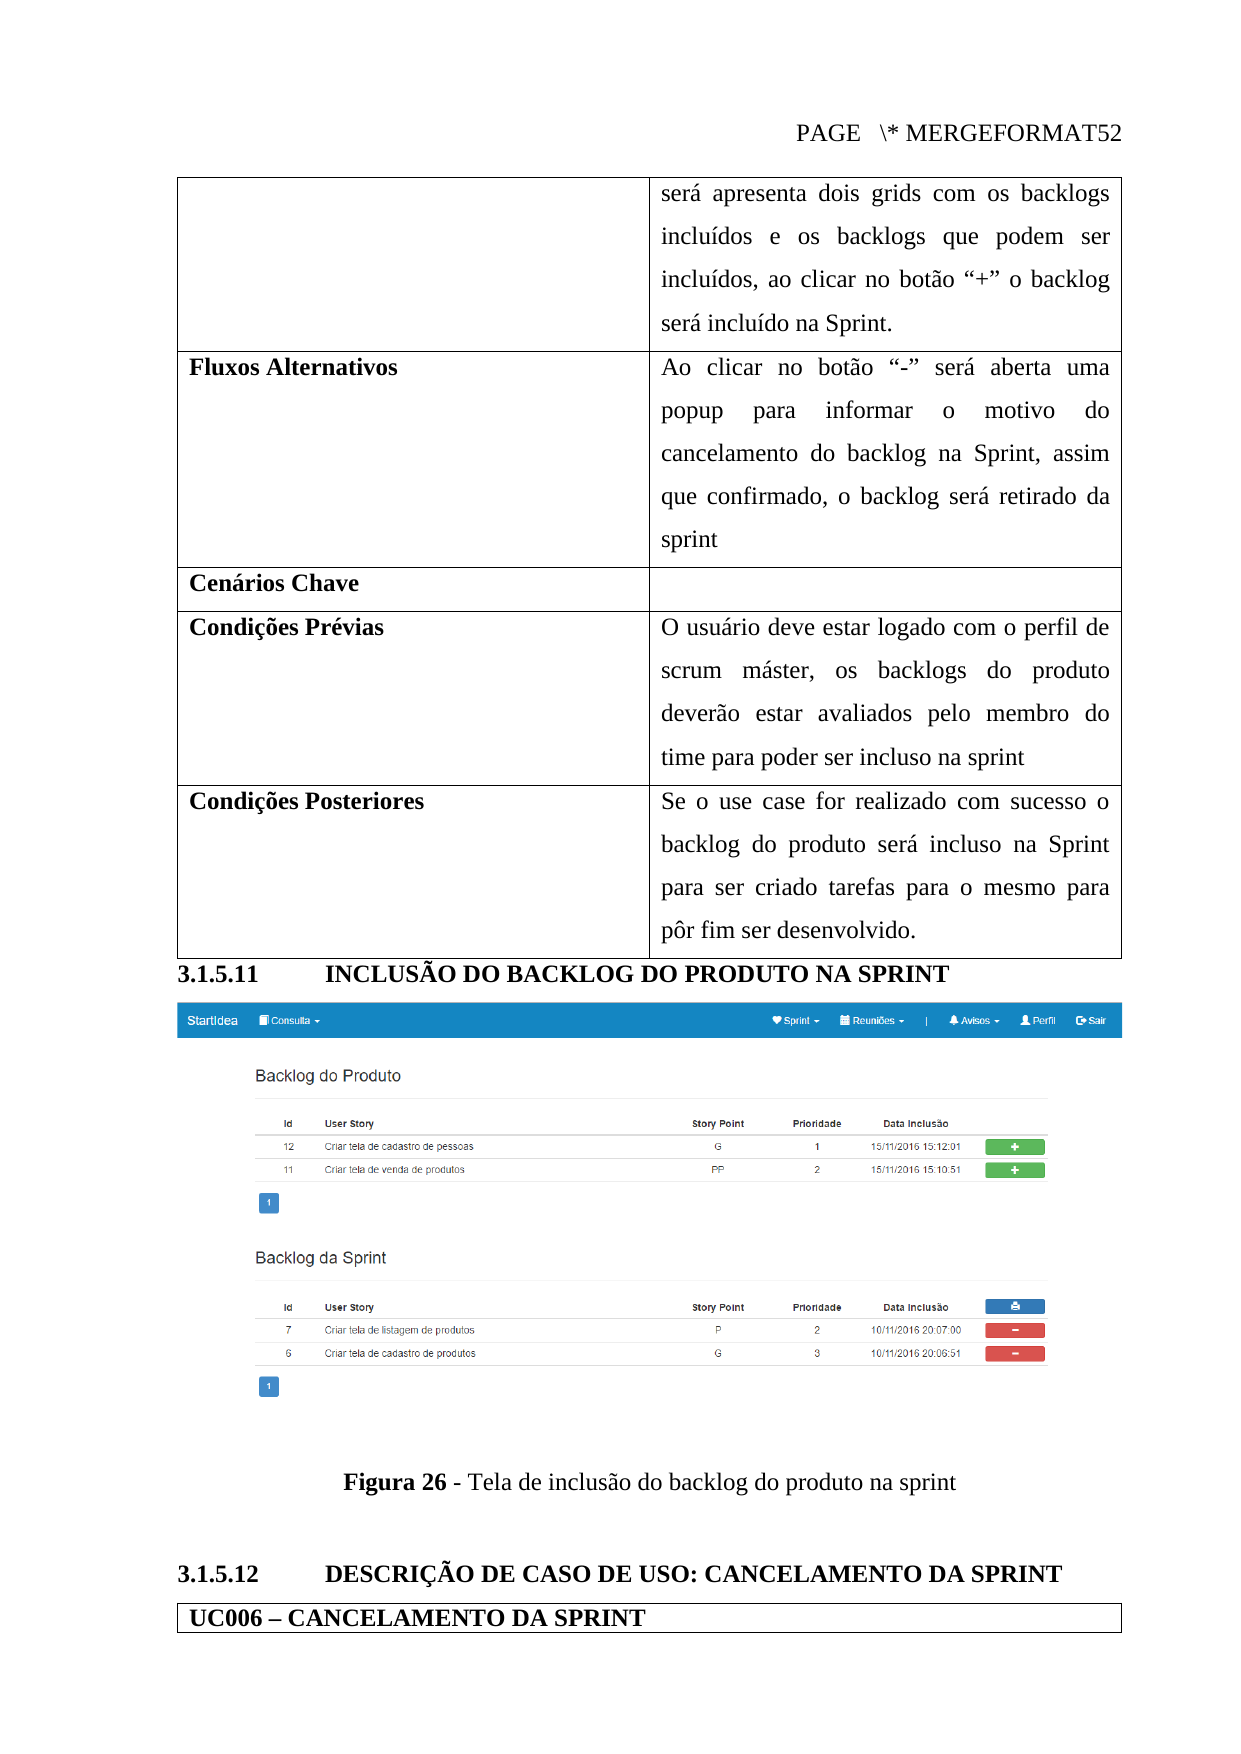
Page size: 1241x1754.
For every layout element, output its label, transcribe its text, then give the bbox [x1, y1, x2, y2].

table_cell Condições Prévias [178, 612, 649, 785]
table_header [178, 1604, 1121, 1632]
table_cell O usuário deve estar logado com o perfil de scrum máster, os backlogs do produto deverão estar avaliados pelo membro do time para poder ser incluso na sprint [650, 612, 1121, 785]
table_cell [650, 568, 1121, 611]
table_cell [178, 178, 649, 351]
table_cell Fluxos Alternativos [178, 352, 649, 567]
subtitle INCLUSÃO DO BACKLOG DO PRODUTO NA SPRINT [177, 959, 1122, 988]
table_cell Condições Posteriores [178, 786, 649, 958]
subtitle DESCRIÇÃO DE CASO DE USO: CANCELAMENTO DA SPRINT [177, 1559, 1122, 1588]
table_cell Cenários Chave [178, 568, 649, 611]
table_cell Ao clicar no botão “-” será aberta uma popup para informar o motivo do cancelamento do backlog na Sprint, assim que confirmado, o backlog será retirado da sprint [650, 352, 1121, 567]
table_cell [650, 178, 1121, 351]
picture [177, 1002, 1123, 1453]
table_cell Se o use case for realizado com sucesso o backlog do produto será incluso na Sprint para ser criado tarefas para o mesmo para pôr fim ser desenvolvido. [650, 786, 1121, 958]
text Figura 26 - Tela de inclusão do backlog do produto na sprint [177, 1467, 1122, 1495]
